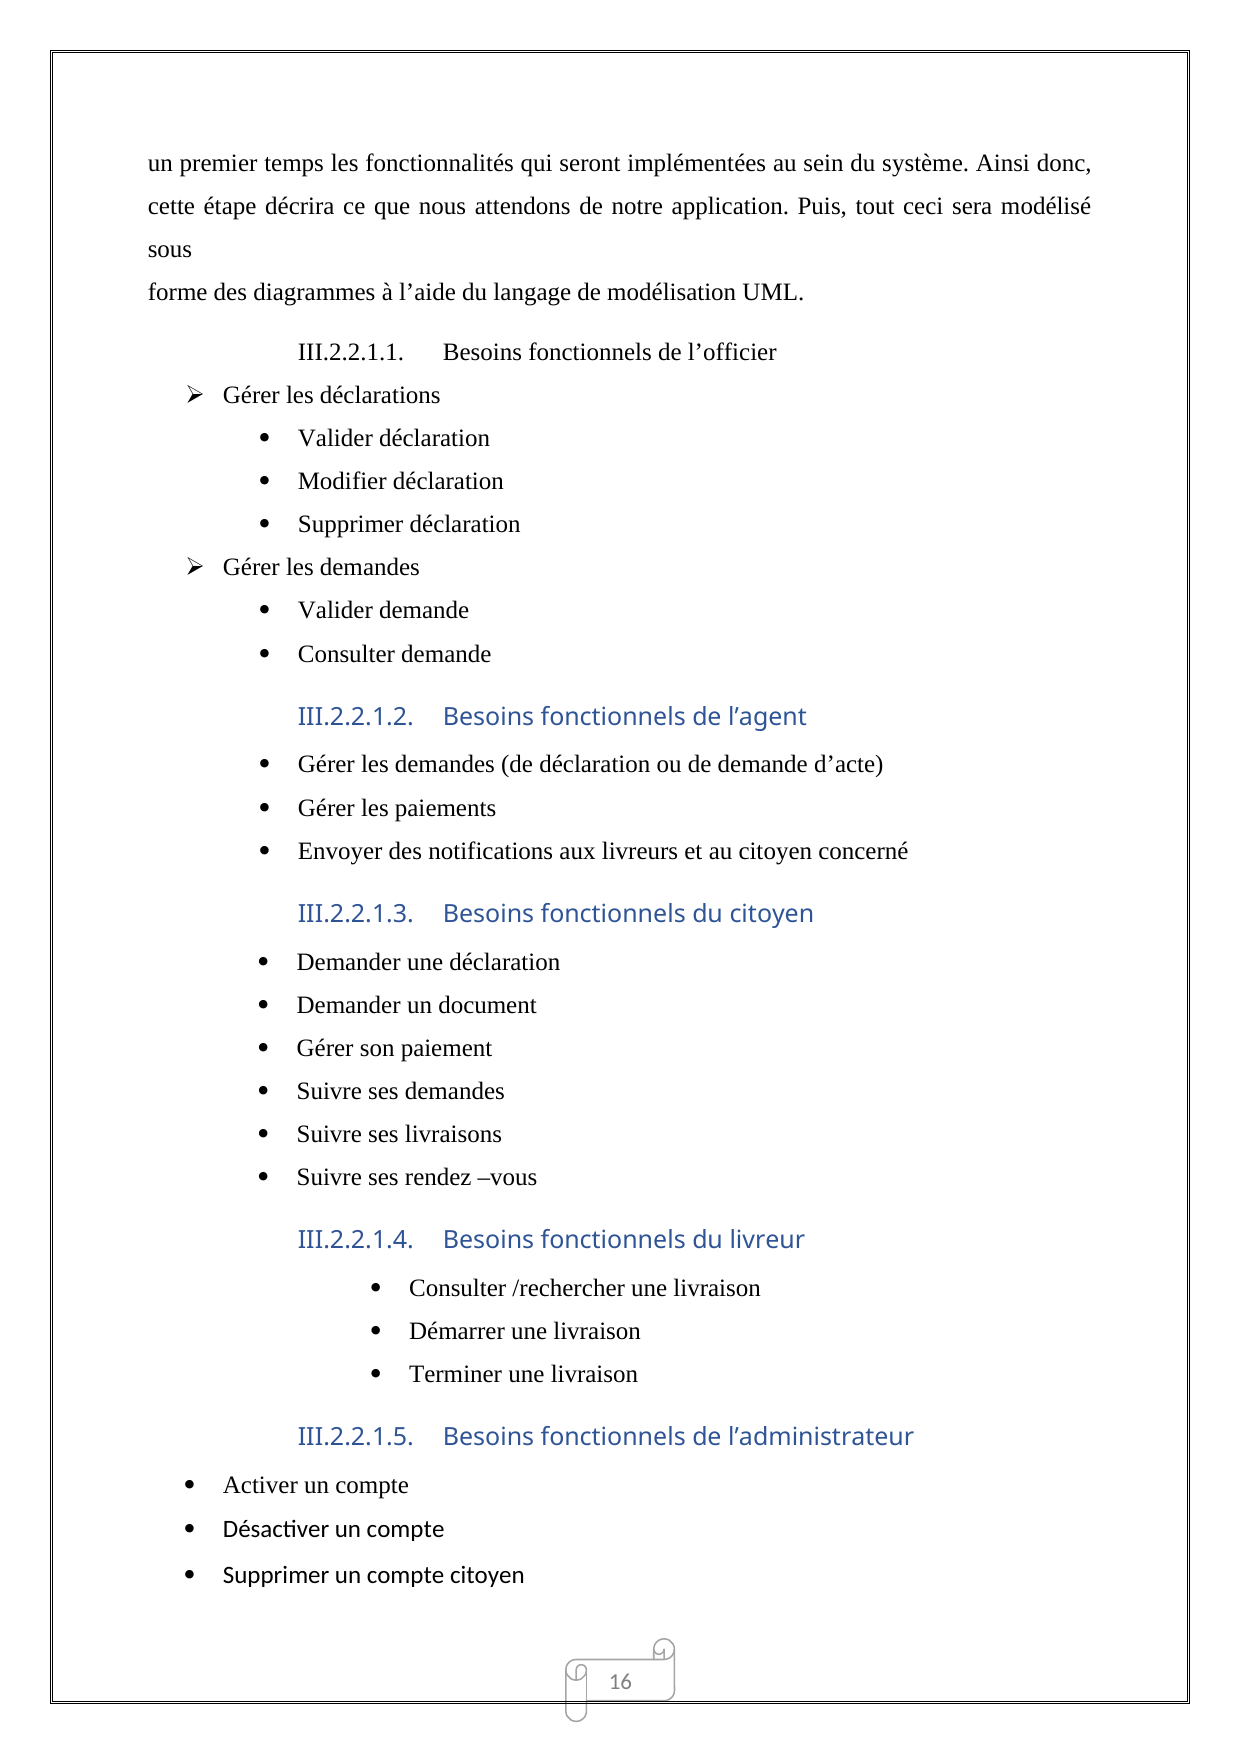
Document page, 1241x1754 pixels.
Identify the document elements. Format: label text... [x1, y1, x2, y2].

list Activer un compte [185, 1470, 1093, 1499]
list Gérer son paiement [259, 1033, 1093, 1062]
list Supprimer un compte citoyen [185, 1559, 1093, 1589]
subtitle Besoins fonctionnels de l’agent [298, 698, 1093, 732]
list Valider déclaration [260, 423, 1093, 452]
list Consulter /rechercher une livraison [371, 1273, 1093, 1302]
list Demander une déclaration [259, 947, 1093, 975]
list Démarrer une livraison [371, 1316, 1093, 1345]
list Gérer les déclarations [185, 380, 1093, 409]
list Demander un document [259, 990, 1093, 1018]
list Gérer les paiements [260, 793, 1093, 821]
list Valider demande [260, 596, 1093, 624]
list Supprimer déclaration [260, 509, 1093, 538]
subtitle Besoins fonctionnels de l’officier [298, 337, 1093, 366]
list Suivre ses livraisons [259, 1119, 1093, 1148]
list Désactiver un compte [185, 1513, 1093, 1544]
list Modifier déclaration [260, 466, 1093, 495]
list Gérer les demandes [185, 552, 1093, 581]
list Envoyer des notifications aux livreurs et au citoyen concerné [260, 836, 1093, 864]
subtitle Besoins fonctionnels du livreur [298, 1222, 1093, 1256]
list Consulter demande [260, 639, 1093, 667]
subtitle Besoins fonctionnels du citoyen [298, 896, 1093, 929]
subtitle Besoins fonctionnels de l’administrateur [298, 1419, 1093, 1453]
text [148, 148, 1093, 306]
list Suivre ses demandes [259, 1076, 1093, 1105]
list Terminer une livraison [371, 1359, 1093, 1388]
list Suivre ses rendez –vous [259, 1162, 1093, 1191]
list Gérer les demandes (de déclaration ou de demande d’acte) [260, 749, 1093, 778]
